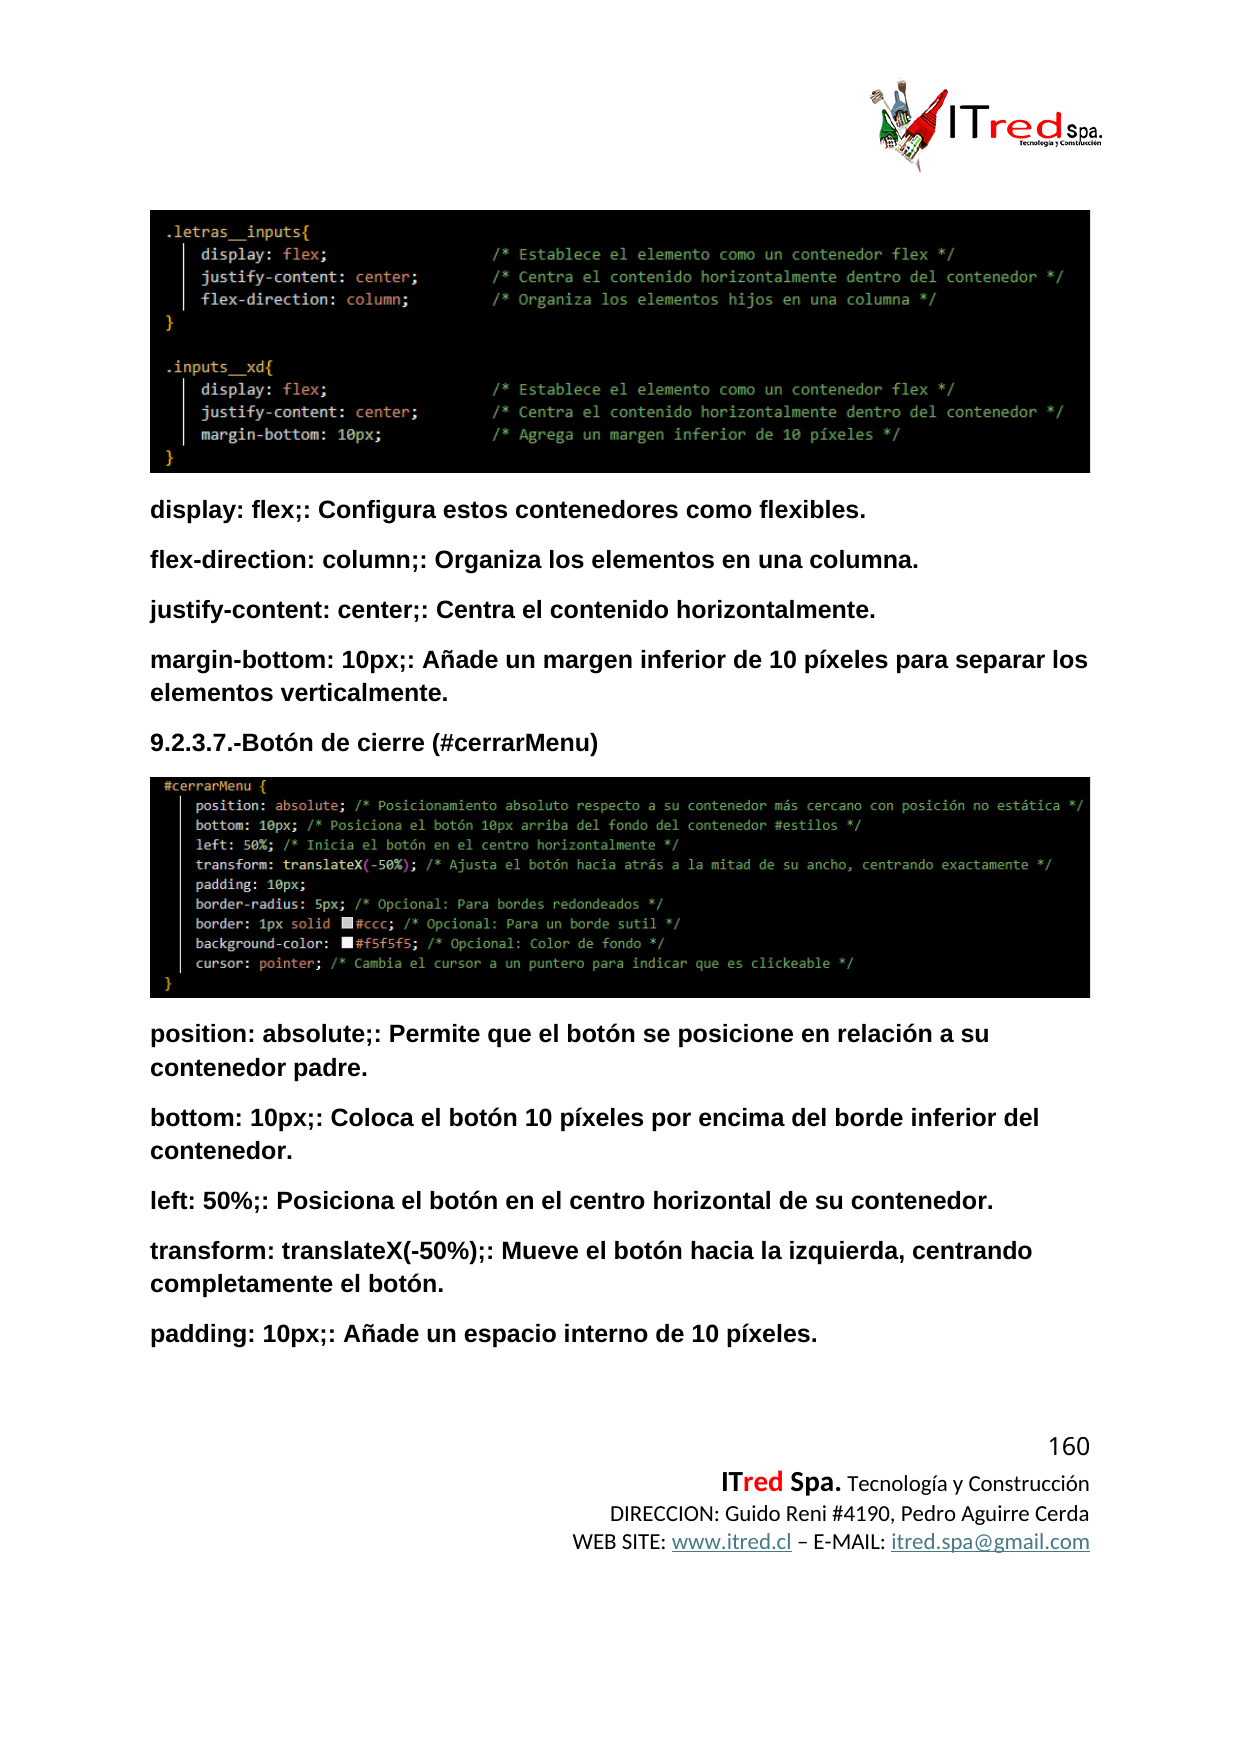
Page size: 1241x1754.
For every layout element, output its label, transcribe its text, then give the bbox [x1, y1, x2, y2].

text transform: translateX(-50%);: Mueve el botón hacia la izquierda, centrando completamente el botón. [150, 1236, 1090, 1298]
text justify-content: center;: Centra el contenido horizontalmente. [150, 594, 1090, 623]
text 9.2.3.7.-Botón de cierre (#cerrarMenu) [150, 728, 1090, 757]
text position: absolute;: Permite que el botón se posicione en relación a su contenedor padre. [150, 1019, 1090, 1081]
text flex-direction: column;: Organiza los elementos en una columna. [150, 544, 1090, 573]
text margin-bottom: 10px;: Añade un margen inferior de 10 píxeles para separar los elementos verticalmente. [150, 644, 1090, 707]
text bottom: 10px;: Coloca el botón 10 píxeles por encima del borde inferior del contenedor. [150, 1103, 1090, 1165]
text padding: 10px;: Añade un espacio interno de 10 píxeles. [150, 1319, 1090, 1348]
text left: 50%;: Posiciona el botón en el centro horizontal de su contenedor. [150, 1186, 1090, 1215]
picture [868, 77, 1102, 174]
picture [150, 210, 1091, 473]
text display: flex;: Configura estos contenedores como flexibles. [150, 494, 1090, 523]
picture [150, 777, 1091, 998]
